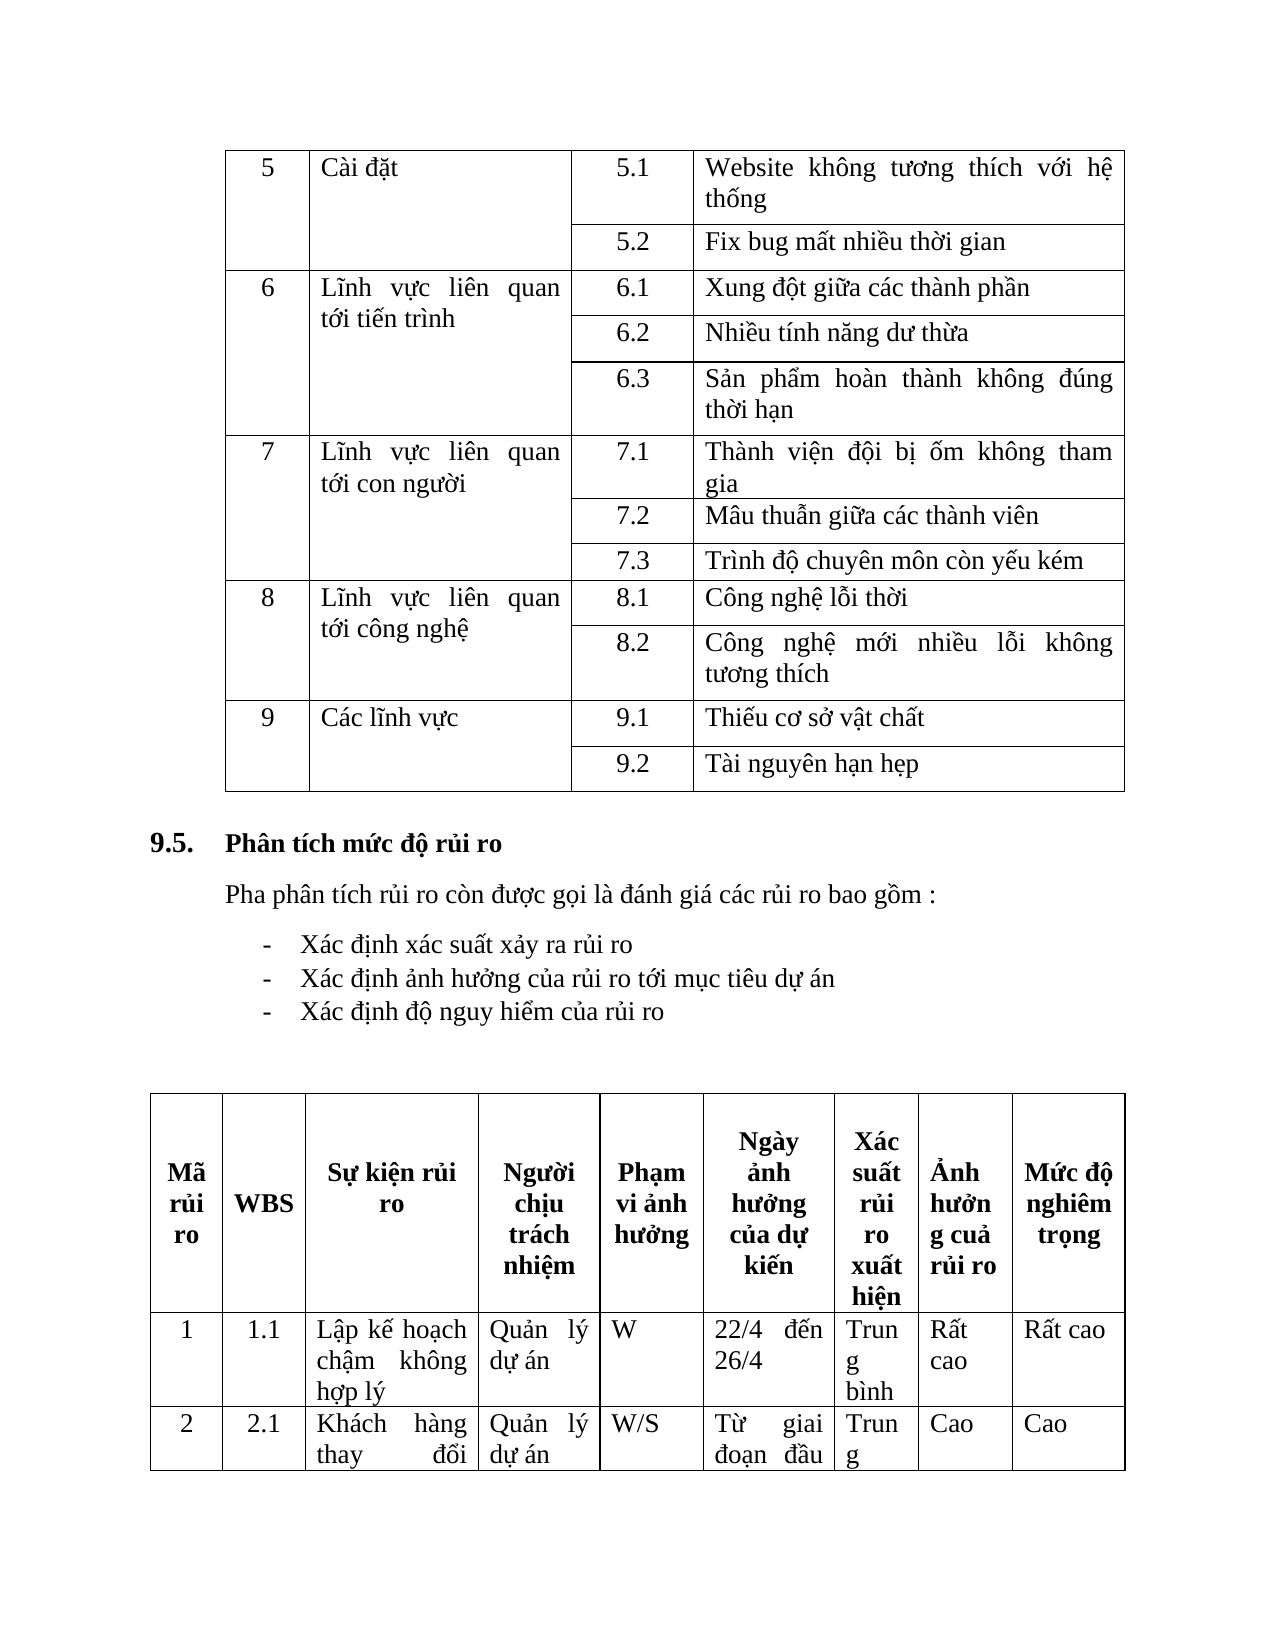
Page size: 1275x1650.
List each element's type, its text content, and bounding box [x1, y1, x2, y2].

table_cell Trình độ chuyên môn còn yếu kém [694, 544, 1124, 580]
table_cell Lĩnh vực liên quan tới con người [310, 436, 571, 580]
table_cell Cao [919, 1407, 1012, 1469]
table_cell 2.1 [223, 1407, 305, 1469]
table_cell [704, 1407, 834, 1469]
table_header Sự kiện rủi ro [306, 1094, 478, 1312]
table_cell Lĩnh vực liên quan tới tiến trình [310, 271, 571, 434]
table_cell Lĩnh vực liên quan tới công nghệ [310, 581, 571, 700]
table_cell Công nghệ mới nhiều lỗi không tương thích [694, 626, 1124, 700]
table_cell 1.1 [223, 1313, 305, 1406]
table_cell 6.1 [572, 271, 693, 315]
table_header Mã rủi ro [151, 1094, 222, 1312]
table_cell 6.3 [572, 363, 693, 434]
list Xác định ảnh hưởng của rủi ro tới mục tiêu dự án [262, 962, 1125, 993]
list Xác định xác suất xảy ra rủi ro [262, 928, 1125, 959]
table_header Ngày ảnh hưởng của dự kiến [704, 1094, 834, 1312]
table_cell 5.2 [572, 225, 693, 270]
table_cell 7.1 [572, 436, 693, 498]
table_cell 22/4 đến 26/4 [704, 1313, 834, 1406]
table_cell Mâu thuẫn giữa các thành viên [694, 499, 1124, 543]
table_header Người chịu trách nhiệm [479, 1094, 599, 1312]
table_cell 5.1 [572, 151, 693, 224]
table_cell W/S [601, 1407, 703, 1469]
table_cell Rất cao [1013, 1313, 1124, 1406]
table_cell Website không tương thích với hệ thống [694, 151, 1124, 224]
table_cell 6 [226, 271, 309, 434]
table_header Mức độ nghiêm trọng [1013, 1094, 1124, 1312]
table_cell 7.2 [572, 499, 693, 543]
table_cell Cài đặt [310, 151, 571, 270]
table_cell 8.2 [572, 626, 693, 700]
table_cell 2 [151, 1407, 222, 1469]
table_cell Rất cao [919, 1313, 1012, 1406]
text Pha phân tích rủi ro còn được gọi là đánh giá các rủi ro bao gồm : [150, 878, 1125, 909]
table_header WBS [223, 1094, 305, 1312]
table_cell Thành viện đội bị ốm không tham gia [694, 436, 1124, 498]
table_cell 9.1 [572, 701, 693, 746]
list Xác định độ nguy hiểm của rủi ro [262, 995, 1125, 1026]
list Phân tích mức độ rủi ro [150, 825, 1125, 859]
table_cell Cao [1013, 1407, 1124, 1469]
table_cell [306, 1407, 478, 1469]
table_cell Trung bình [835, 1407, 918, 1469]
table_header Xác suất rủi ro xuất hiện [835, 1094, 918, 1312]
table_cell 6.2 [572, 316, 693, 361]
table_cell Quản lý dự án [479, 1313, 599, 1406]
table_cell Các lĩnh vực [310, 701, 571, 791]
table_cell 1 [151, 1313, 222, 1406]
table_cell 8.1 [572, 581, 693, 625]
table_cell Nhiều tính năng dư thừa [694, 316, 1124, 361]
table_cell W [601, 1313, 703, 1406]
table_cell 8 [226, 581, 309, 700]
table_cell Công nghệ lỗi thời [694, 581, 1124, 625]
table_header Phạm vi ảnh hưởng [601, 1094, 703, 1312]
table_cell 9.2 [572, 747, 693, 791]
table_header Ảnh hưởng cuả rủi ro [919, 1094, 1012, 1312]
table_cell Lập kế hoạch chậm không hợp lý [306, 1313, 478, 1406]
table_cell 7.3 [572, 544, 693, 580]
table_cell 5 [226, 151, 309, 270]
table_cell Trung bình [835, 1313, 918, 1406]
table_cell Sản phẩm hoàn thành không đúng thời hạn [694, 363, 1124, 434]
table_cell 7 [226, 436, 309, 580]
table_cell Thiếu cơ sở vật chất [694, 701, 1124, 746]
table_cell Xung đột giữa các thành phần [694, 271, 1124, 315]
table_cell 9 [226, 701, 309, 791]
table_cell Tài nguyên hạn hẹp [694, 747, 1124, 791]
table_cell Quản lý dự án [479, 1407, 599, 1469]
table_cell Fix bug mất nhiều thời gian [694, 225, 1124, 270]
